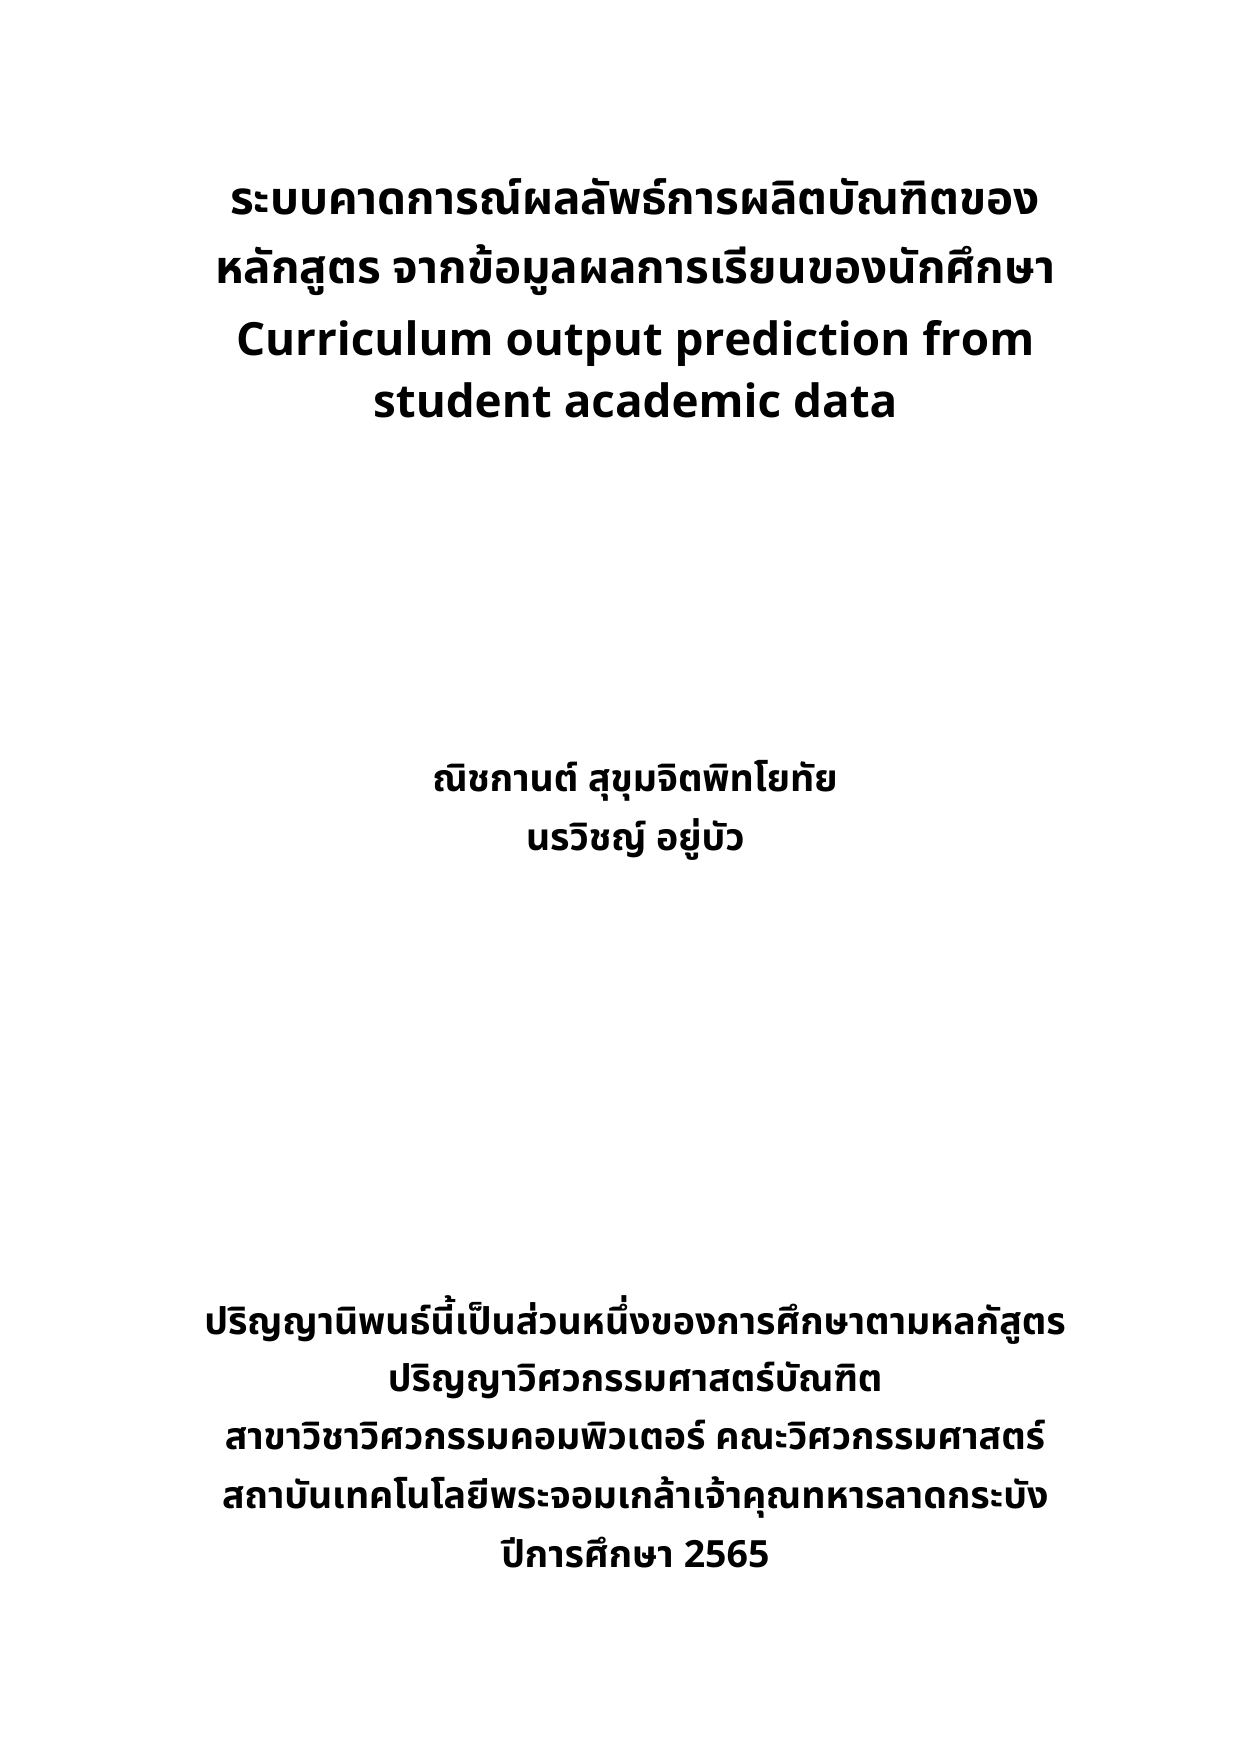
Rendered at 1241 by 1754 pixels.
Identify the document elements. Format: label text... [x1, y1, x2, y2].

text ปีการศึกษา 2565 [180, 1527, 1090, 1584]
text Curriculum output prediction from student academic data [180, 306, 1090, 431]
text นรวิชญ์ อยู่บัว [180, 811, 1090, 867]
text สถาบันเทคโนโลยีพระจอมเกล้าเจ้าคุณทหารลาดกระบัง [180, 1469, 1090, 1525]
text ณิชกานต์ สุขุมจิตพิทโยทัย [180, 752, 1090, 809]
text ปริญญานิพนธ์นี้เป็นส่วนหนึ่งของการศึกษาตามหลกัสูตรปริญญาวิศวกรรมศาสตร์บัณฑิต [180, 1294, 1090, 1408]
text ระบบคาดการณ์ผลลัพธ์การผลิตบัณฑิตของหลักสูตร จากข้อมูลผลการเรียนของนักศึกษา [180, 166, 1090, 304]
text สาขาวิชาวิศวกรรมคอมพิวเตอร์ คณะวิศวกรรมศาสตร์ [180, 1410, 1090, 1467]
